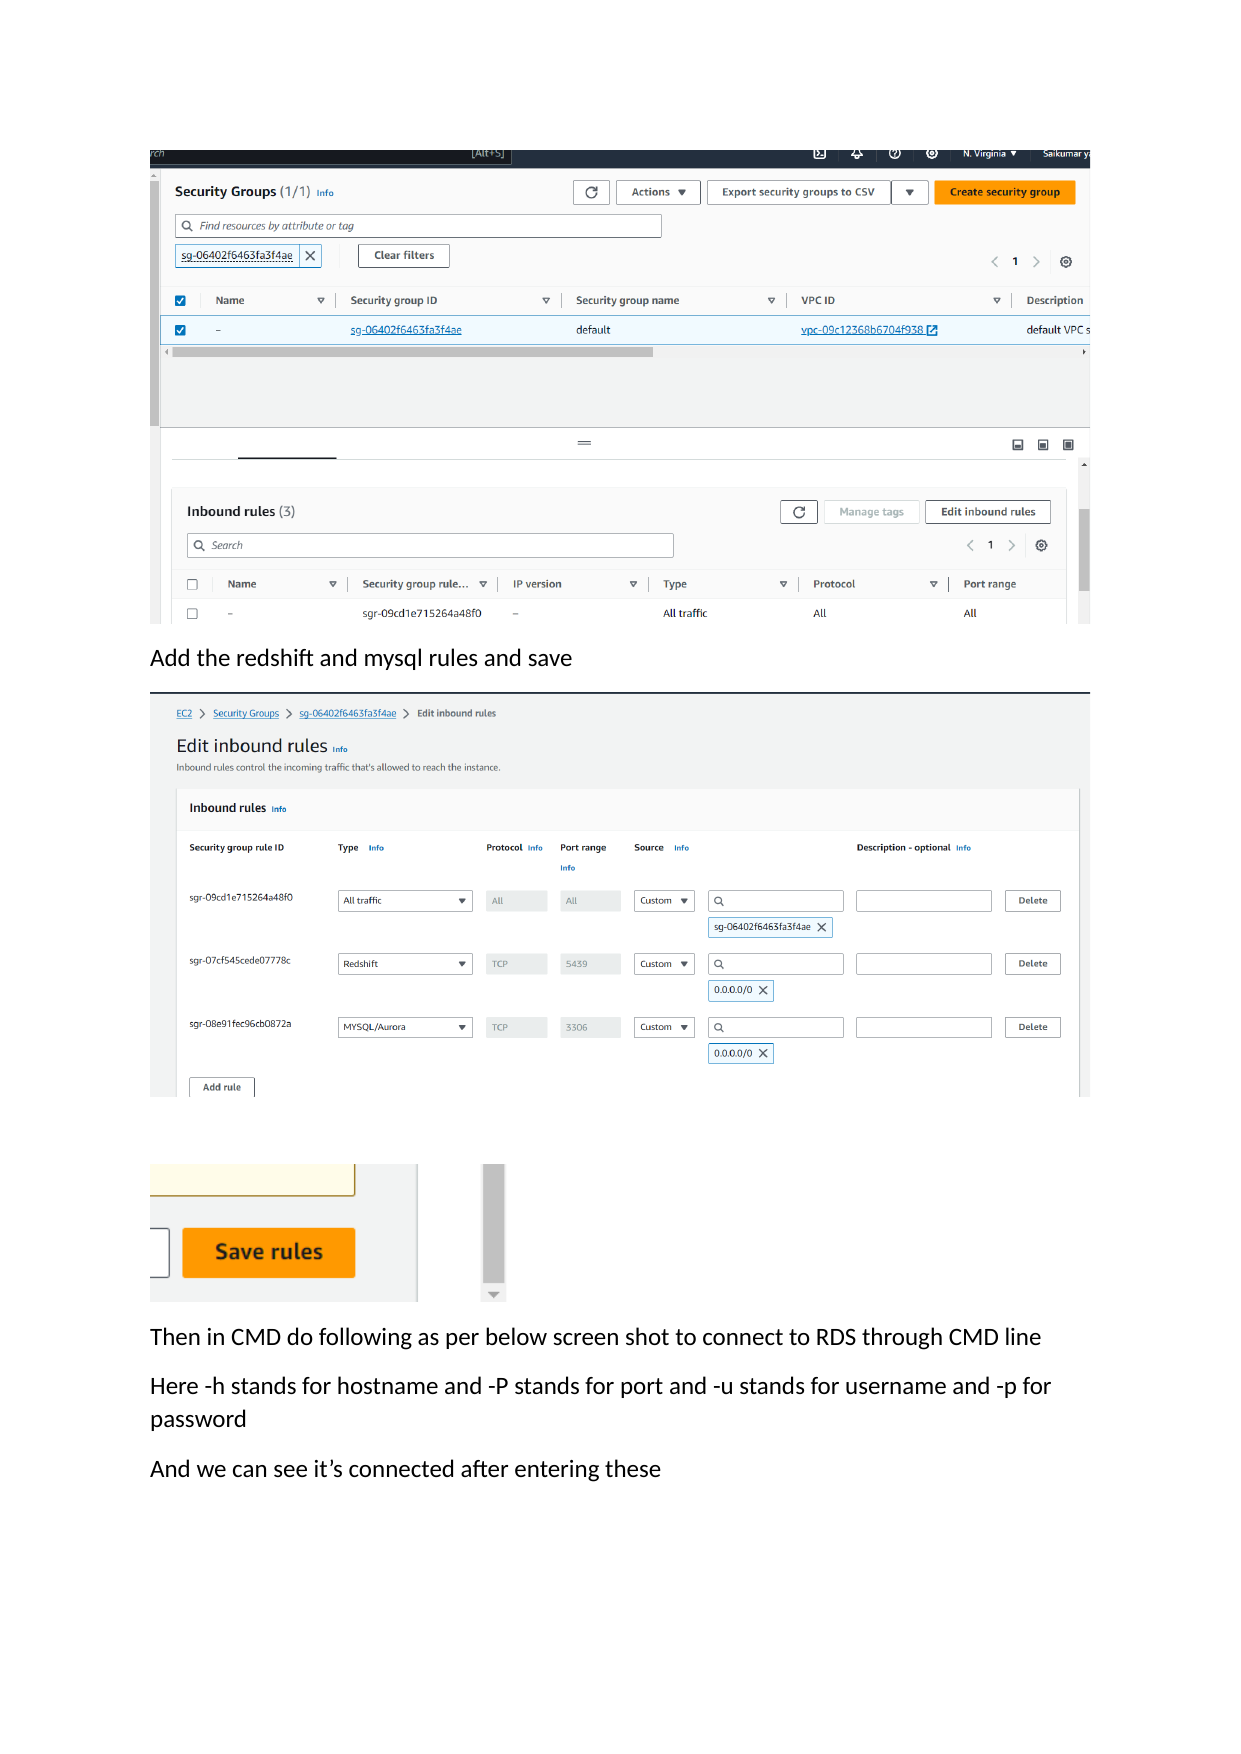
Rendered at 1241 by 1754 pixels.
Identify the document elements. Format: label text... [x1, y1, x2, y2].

text Here -h stands for hostname and -P stands for port and -u stands for username and -p for password [150, 1371, 1090, 1434]
picture [150, 1164, 507, 1302]
text Add the redshift and mysql rules and save [150, 642, 1090, 673]
picture [150, 692, 1091, 1097]
picture [150, 150, 1091, 624]
text Then in CMD do following as per below screen shot to connect to RDS through CMD line [150, 1321, 1090, 1351]
text And we can see it’s connected after entering these [150, 1453, 1090, 1483]
